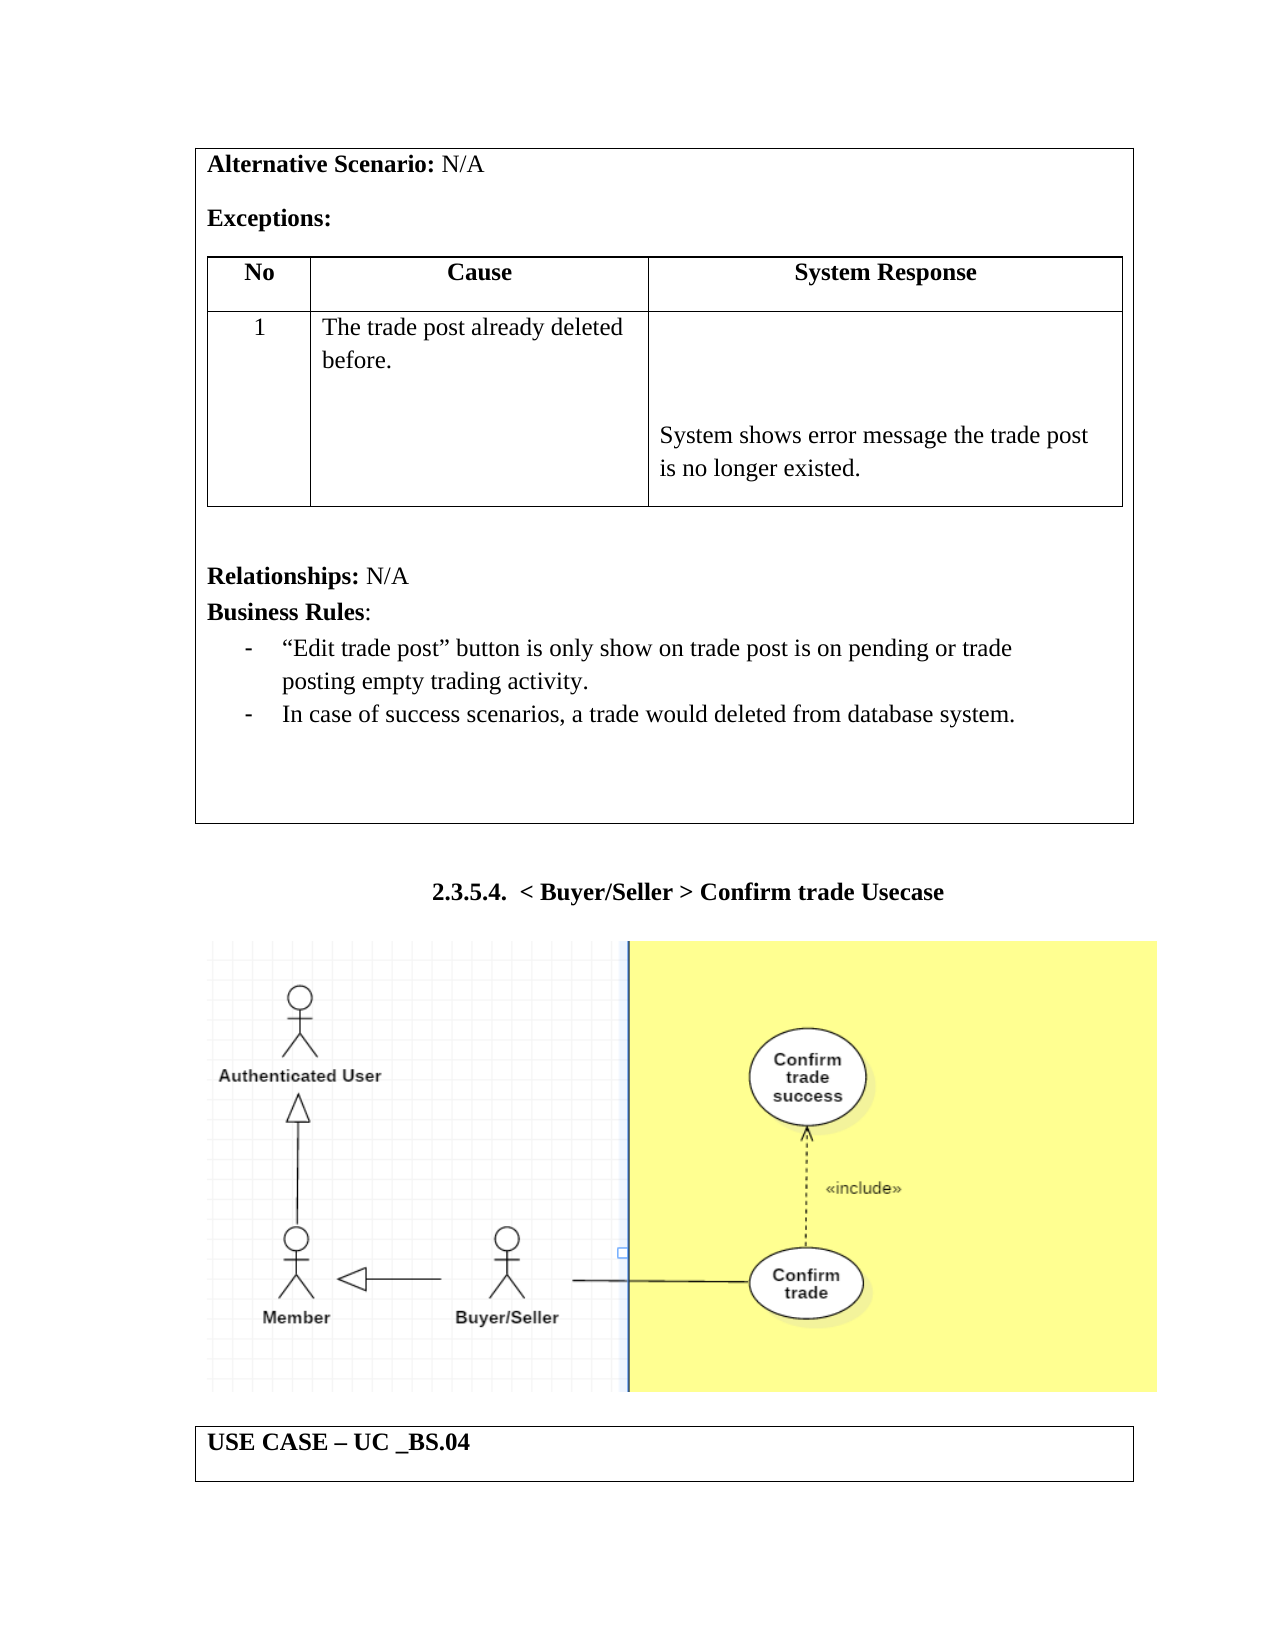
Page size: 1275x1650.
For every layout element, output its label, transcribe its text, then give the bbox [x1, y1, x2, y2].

text 2.3.5.4. < Buyer/Seller > Confirm trade Usecase [357, 877, 1157, 906]
picture [206, 941, 1157, 1392]
table_header USE CASE – UC _BS.04 [196, 1427, 1133, 1481]
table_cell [196, 149, 1133, 823]
